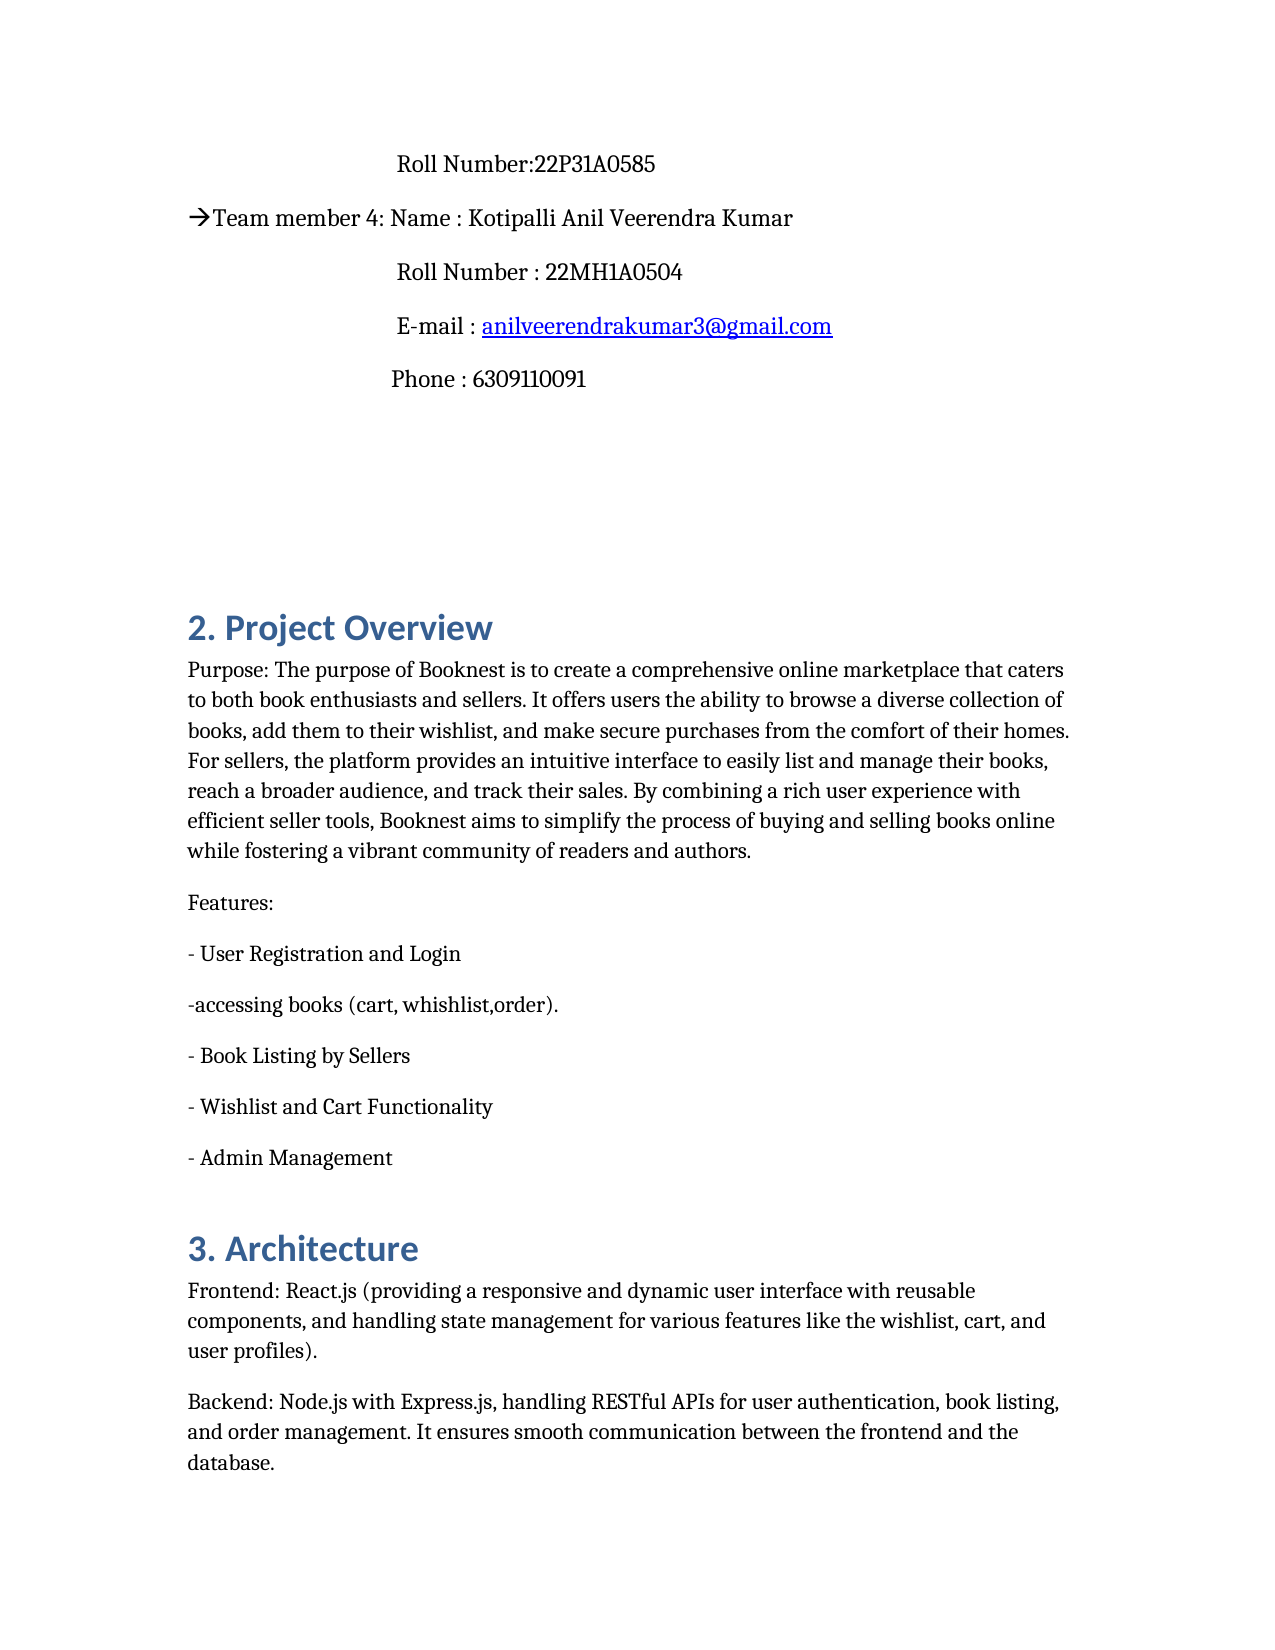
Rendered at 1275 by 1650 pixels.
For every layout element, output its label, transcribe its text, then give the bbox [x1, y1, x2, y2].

text Features: [187, 889, 1087, 916]
text Purpose: The purpose of Booknest is to create a comprehensive online marketplace that caters to both book enthusiasts and sellers. It offers users the ability to browse a diverse collection of books, add them to their wishlist, and make secure purchases from the comfort of their homes. For sellers, the platform provides an intuitive interface to easily list and manage their books, reach a broader audience, and track their sales. By combining a rich user experience with efficient seller tools, Booknest aims to simplify the process of buying and selling books online while fostering a vibrant community of readers and authors. [187, 657, 1087, 865]
text - Admin Management [187, 1144, 1087, 1171]
text Roll Number : 22MH1A0504 [187, 258, 1087, 286]
subtitle 3. Architecture [187, 1225, 1087, 1271]
text - User Registration and Login [187, 940, 1087, 967]
text Roll Number:22P31A0585 [187, 150, 1087, 179]
text Backend: Node.js with Express.js, handling RESTful APIs for user authentication, book listing, and order management. It ensures smooth communication between the frontend and the database. [187, 1389, 1087, 1476]
text -accessing books (cart, whishlist,order). [187, 991, 1087, 1018]
text E-mail : anilveerendrakumar3@gmail.com [187, 312, 1087, 340]
subtitle 2. Project Overview [187, 604, 1087, 650]
text Phone : 6309110091 [187, 365, 1087, 394]
text Team member 4: Name : Kotipalli Anil Veerendra Kumar [187, 204, 1087, 233]
text Frontend: React.js (providing a responsive and dynamic user interface with reusable components, and handling state management for various features like the wishlist, cart, and user profiles). [187, 1277, 1087, 1364]
text - Wishlist and Cart Functionality [187, 1093, 1087, 1120]
text - Book Listing by Sellers [187, 1042, 1087, 1069]
